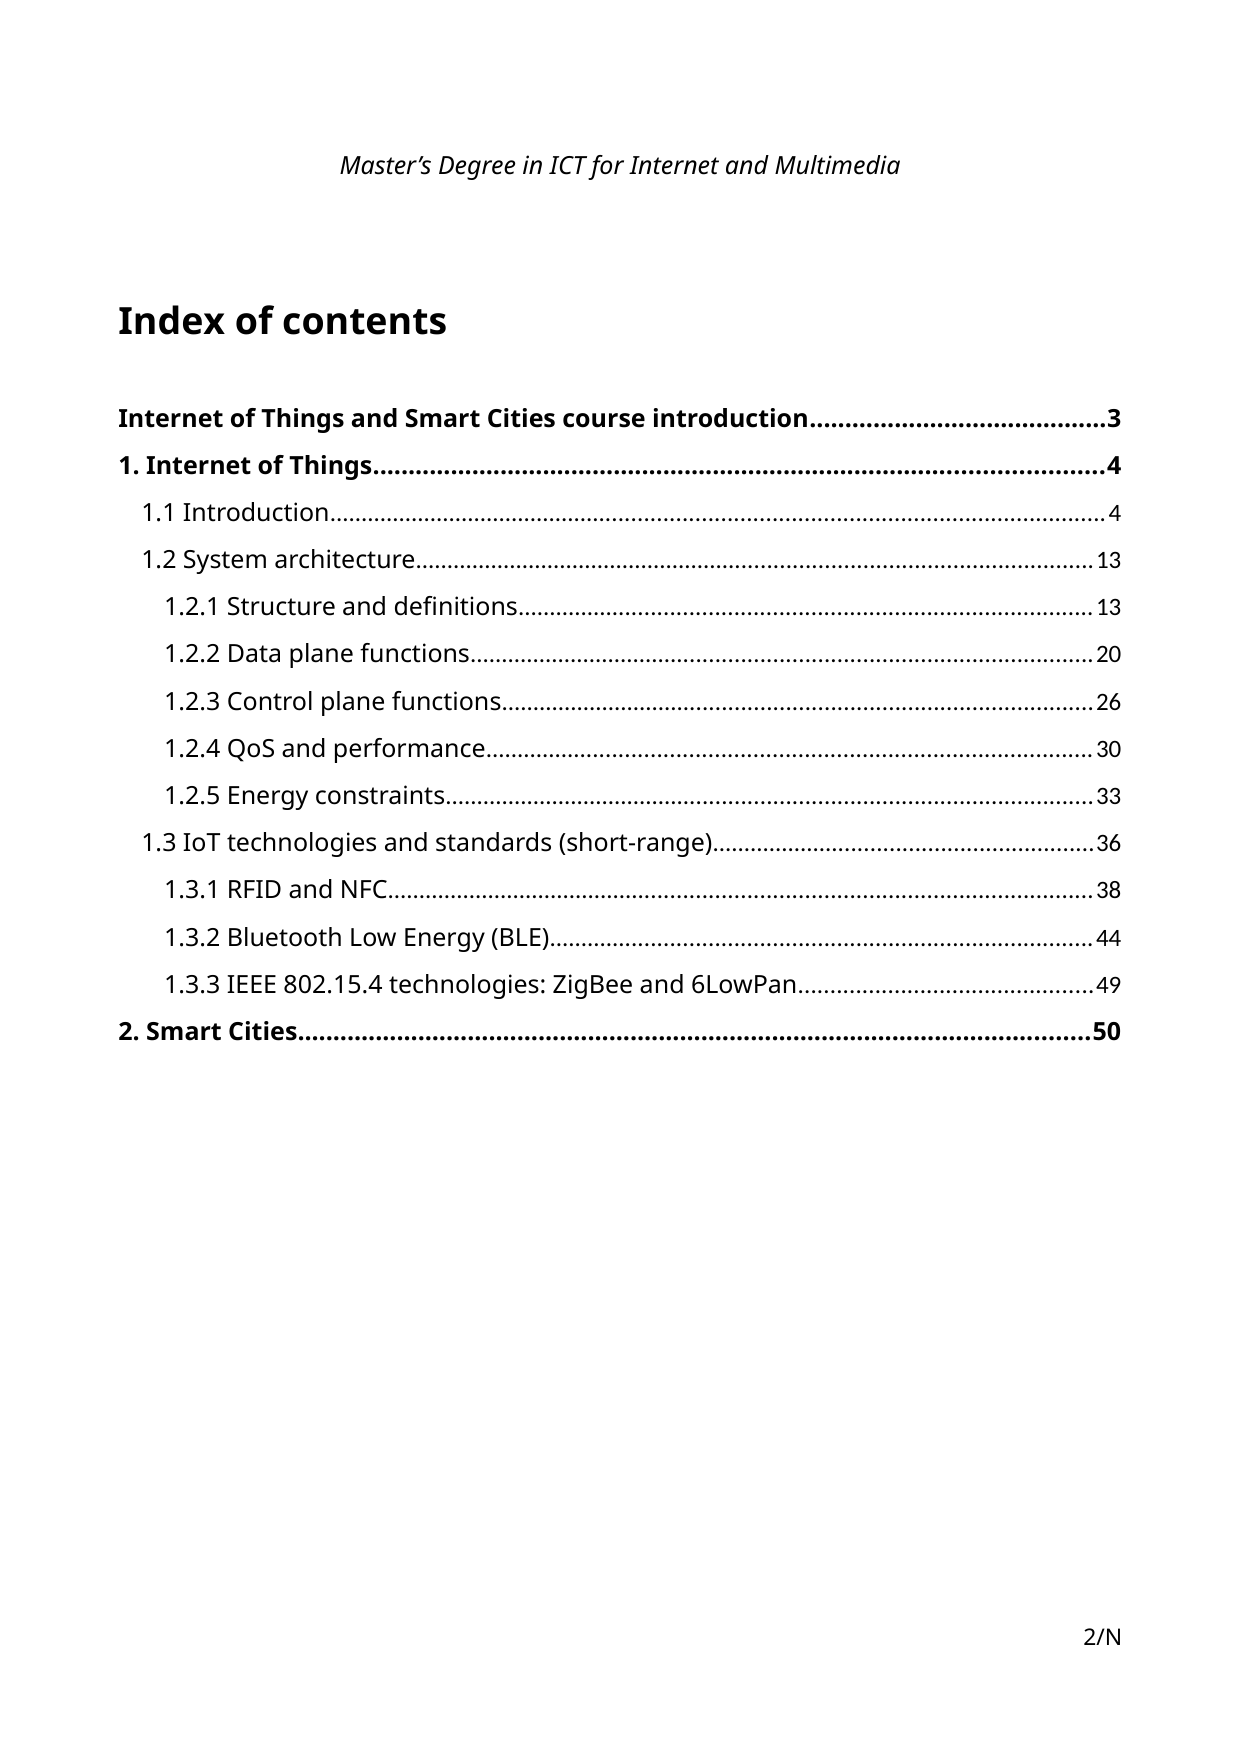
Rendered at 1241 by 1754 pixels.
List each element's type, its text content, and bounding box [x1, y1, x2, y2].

text Master’s Degree in ICT for Internet and Multimedia [118, 148, 1122, 182]
